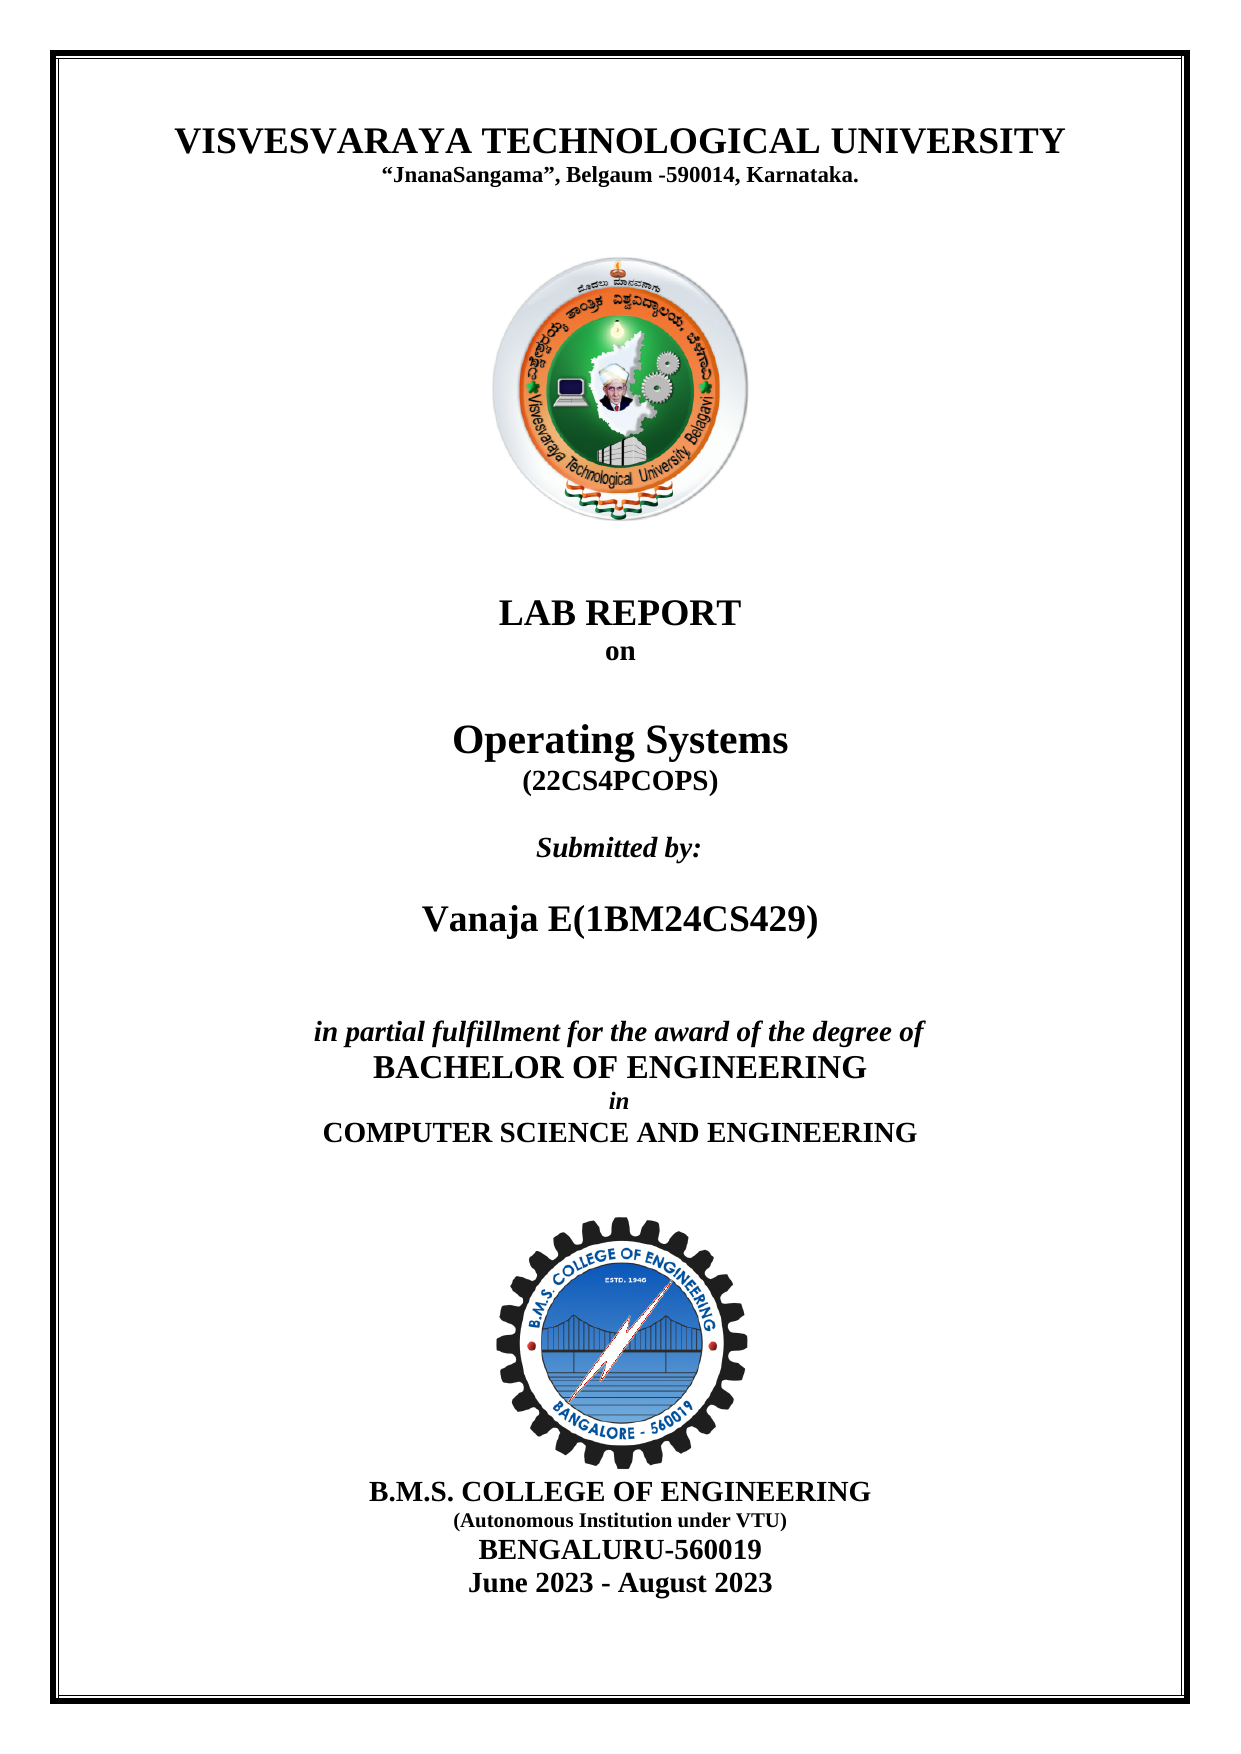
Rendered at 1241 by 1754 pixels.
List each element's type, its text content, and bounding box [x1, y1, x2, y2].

text BENGALURU-560019 [75, 1532, 1165, 1566]
text Vanaja E(1BM24CS429) [75, 897, 1165, 940]
text COMPUTER SCIENCE AND ENGINEERING [75, 1115, 1165, 1148]
text VISVESVARAYA TECHNOLOGICAL UNIVERSITY [75, 118, 1165, 161]
text on [75, 633, 1165, 667]
text in [75, 1086, 1165, 1115]
text Submitted by: [75, 830, 1165, 863]
text June 2023 - August 2023 [75, 1566, 1165, 1599]
text LAB REPORT [75, 590, 1165, 633]
text B.M.S. COLLEGE OF ENGINEERING [75, 1474, 1165, 1508]
text in partial fulfillment for the award of the degree of [75, 1014, 1165, 1048]
picture [486, 254, 755, 524]
text (Autonomous Institution under VTU) [75, 1508, 1165, 1532]
picture [489, 1215, 751, 1475]
text Operating Systems [75, 715, 1165, 763]
text “JnanaSangama”, Belgaum -590014, Karnataka. [75, 161, 1165, 188]
text BACHELOR OF ENGINEERING [75, 1048, 1165, 1086]
text (22CS4PCOPS) [75, 763, 1165, 796]
